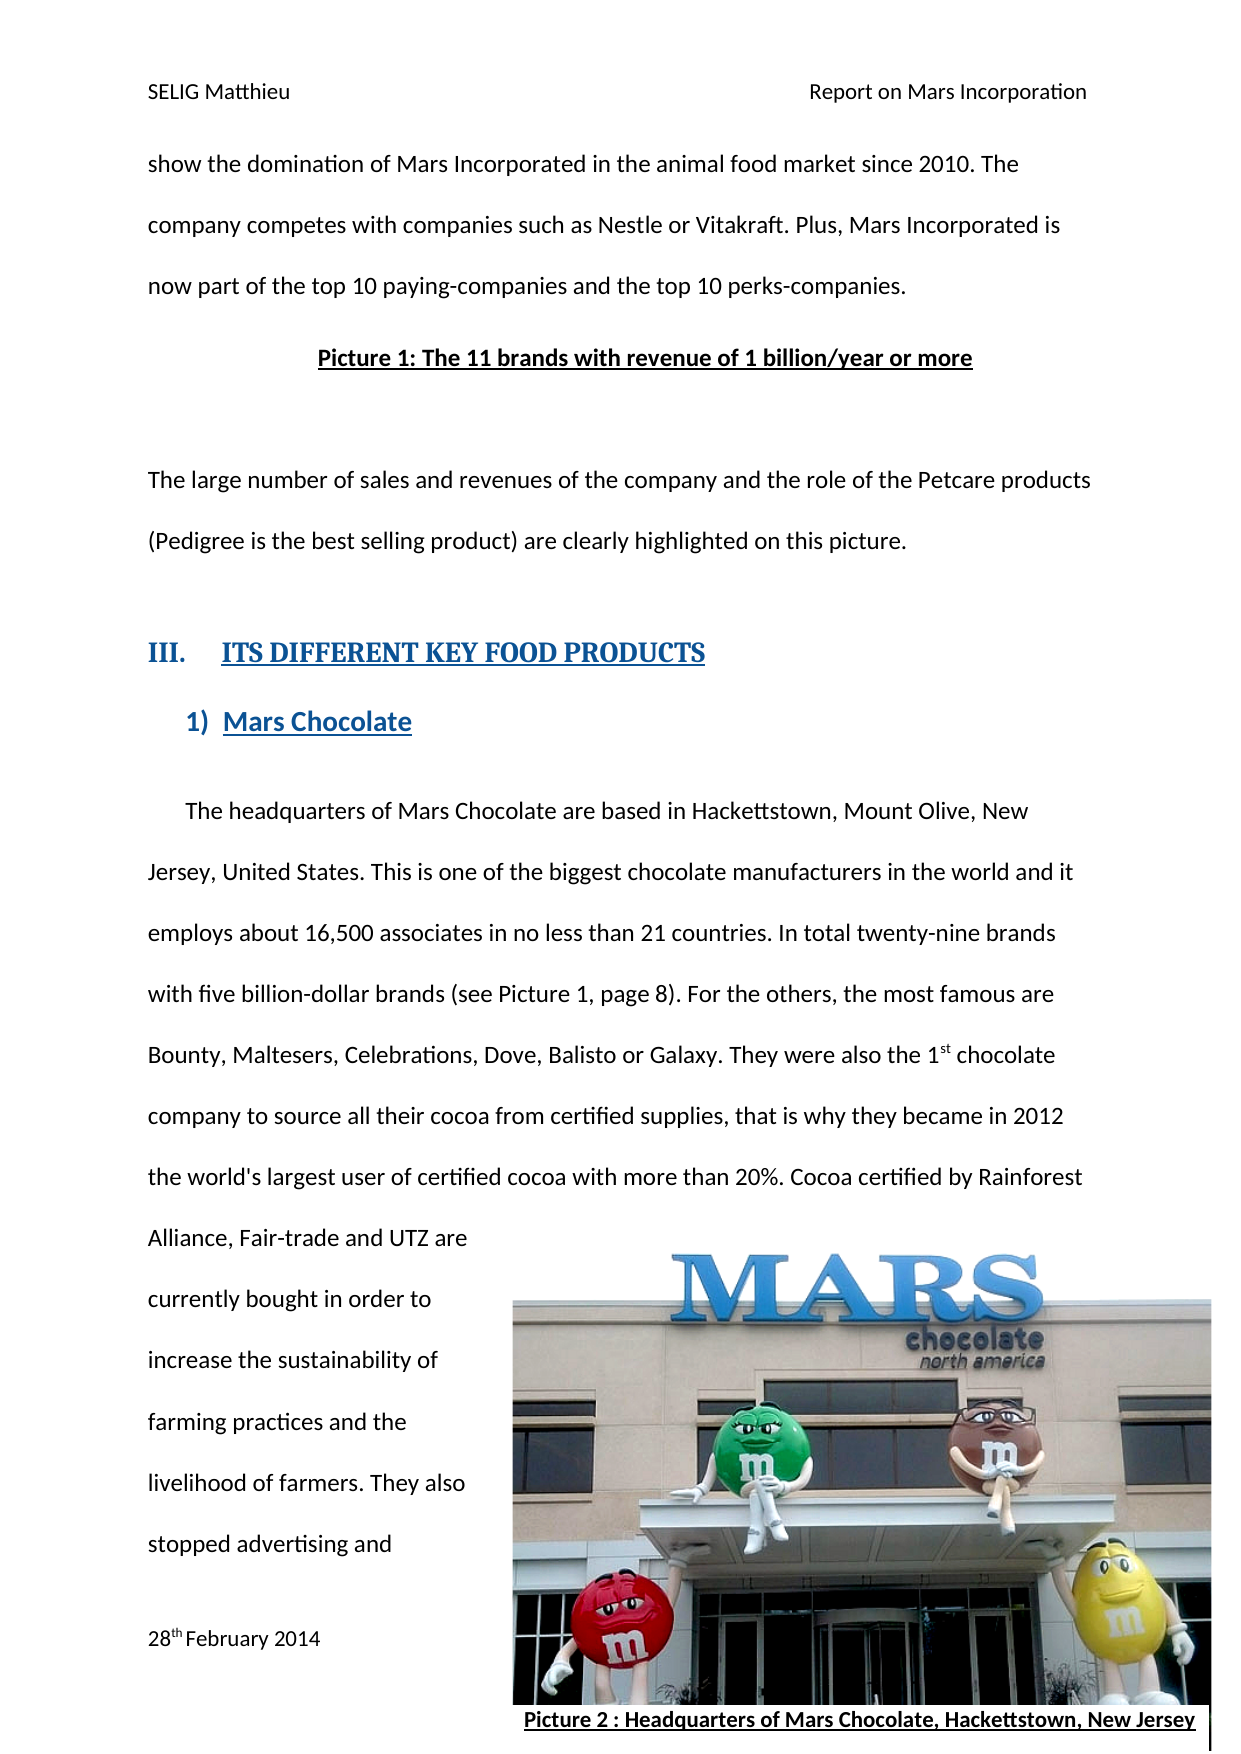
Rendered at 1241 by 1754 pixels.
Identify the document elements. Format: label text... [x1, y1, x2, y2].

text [148, 795, 1092, 1558]
picture [512, 1228, 1212, 1751]
text The large number of sales and revenues of the company and the role of the Petcare products (Pedigree is the best selling product) are clearly highlighted on this picture. [148, 352, 1092, 556]
subtitle ITS DIFFERENT KEY FOOD PRODUCTS [148, 636, 1092, 670]
list Mars Chocolate [185, 703, 1092, 739]
